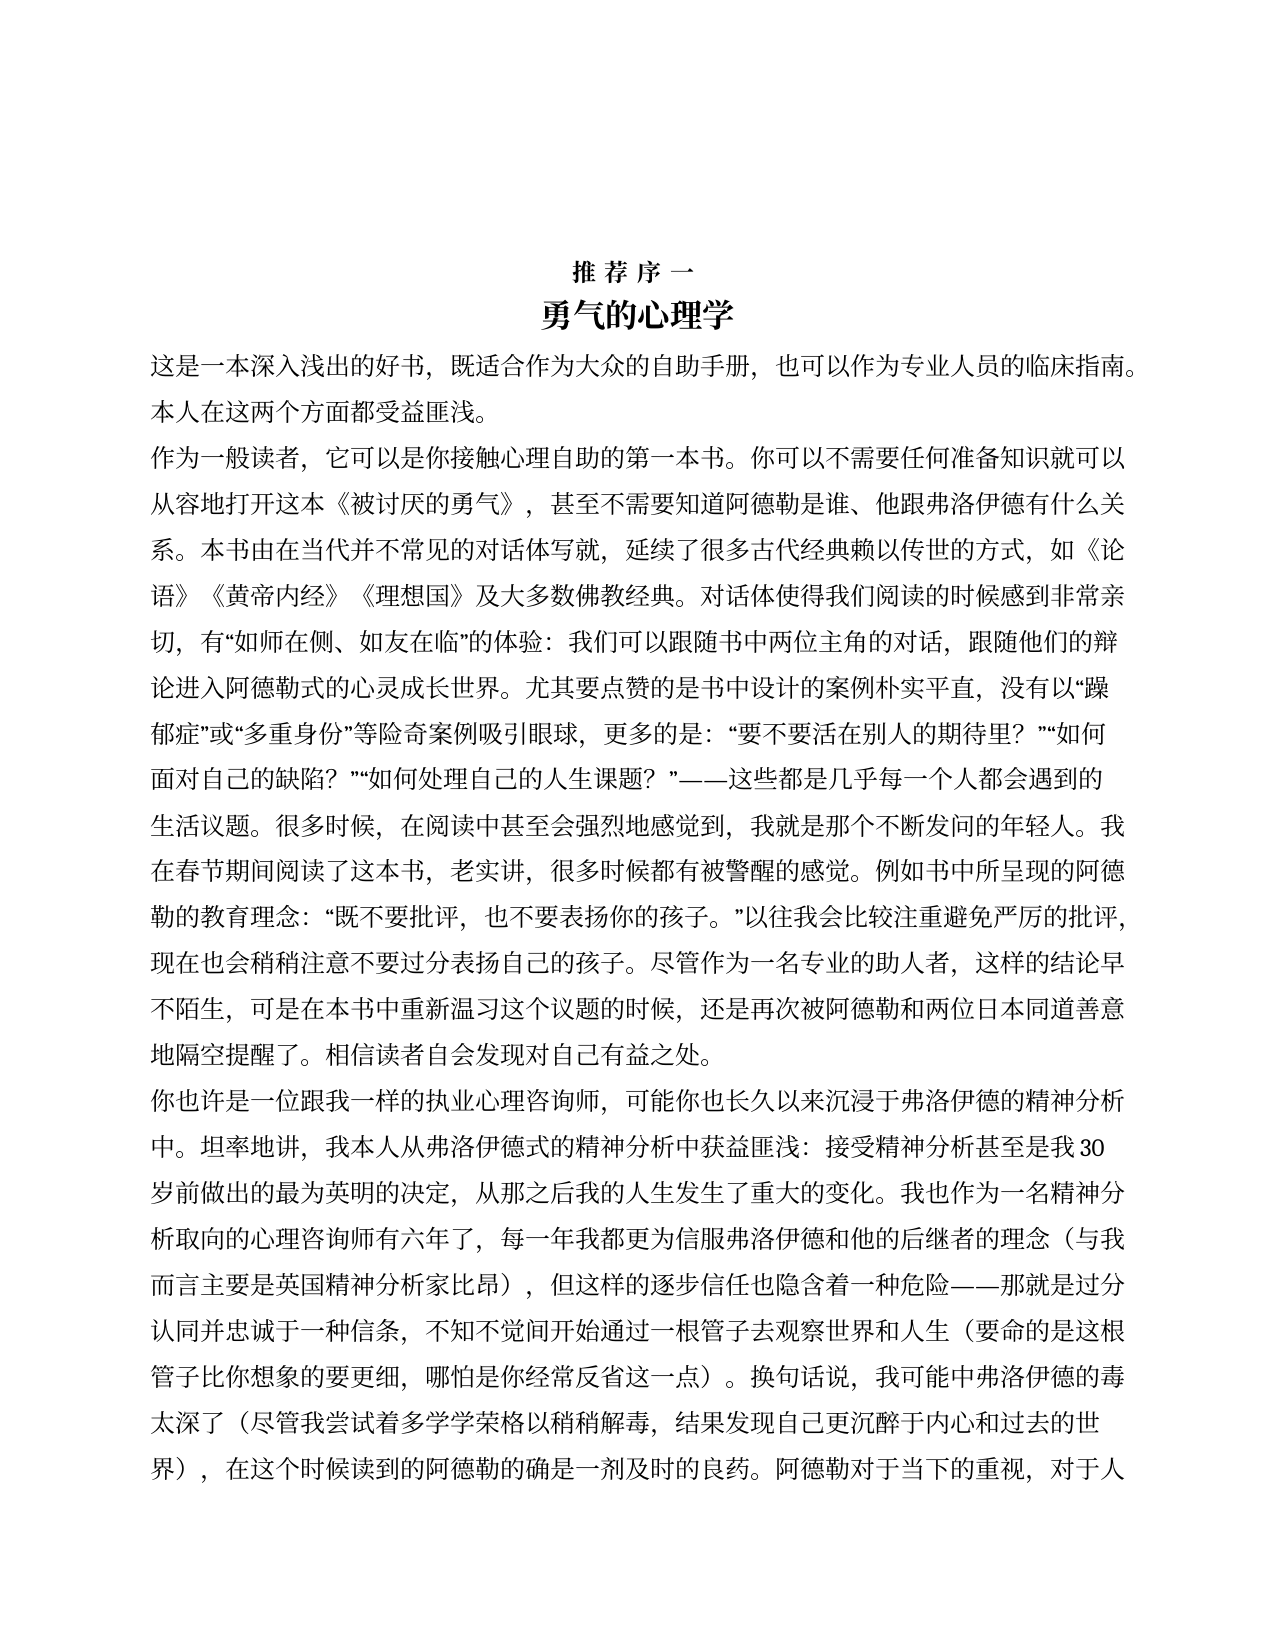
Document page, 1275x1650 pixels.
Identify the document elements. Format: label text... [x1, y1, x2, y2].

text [150, 1071, 1125, 1484]
subtitle 推荐序一 勇气的心理学 [150, 239, 1125, 336]
text 这是一本深入浅出的好书，既适合作为大众的自助手册，也可以作为专业人员的临床指南。本人在这两个方面都受益匪浅。 [150, 336, 1125, 428]
text 作为一般读者，它可以是你接触心理自助的第一本书。你可以不需要任何准备知识就可以从容地打开这本《被讨厌的勇气》，甚至不需要知道阿德勒是谁、他跟弗洛伊德有什么关系。本书由在当代并不常见的对话体写就，延续了很多古代经典赖以传世的方式，如《论语》《黄帝内经》《理想国》及大多数佛教经典。对话体使得我们阅读的时候感到非常亲切，有“如师在侧、如友在临”的体验：我们可以跟随书中两位主角的对话，跟随他们的辩论进入阿德勒式的心灵成长世界。尤其要点赞的是书中设计的案例朴实平直，没有以“躁郁症”或“多重身份”等险奇案例吸引眼球，更多的是：“要不要活在别人的期待里？”“如何面对自己的缺陷？”“如何处理自己的人生课题？”——这些都是几乎每一个人都会遇到的生活议题。很多时候，在阅读中甚至会强烈地感觉到，我就是那个不断发问的年轻人。我在春节期间阅读了这本书，老实讲，很多时候都有被警醒的感觉。例如书中所呈现的阿德勒的教育理念：“既不要批评，也不要表扬你的孩子。”以往我会比较注重避免严厉的批评，现在也会稍稍注意不要过分表扬自己的孩子。尽管作为一名专业的助人者，这样的结论早不陌生，可是在本书中重新温习这个议题的时候，还是再次被阿德勒和两位日本同道善意地隔空提醒了。相信读者自会发现对自己有益之处。 [150, 428, 1125, 1071]
